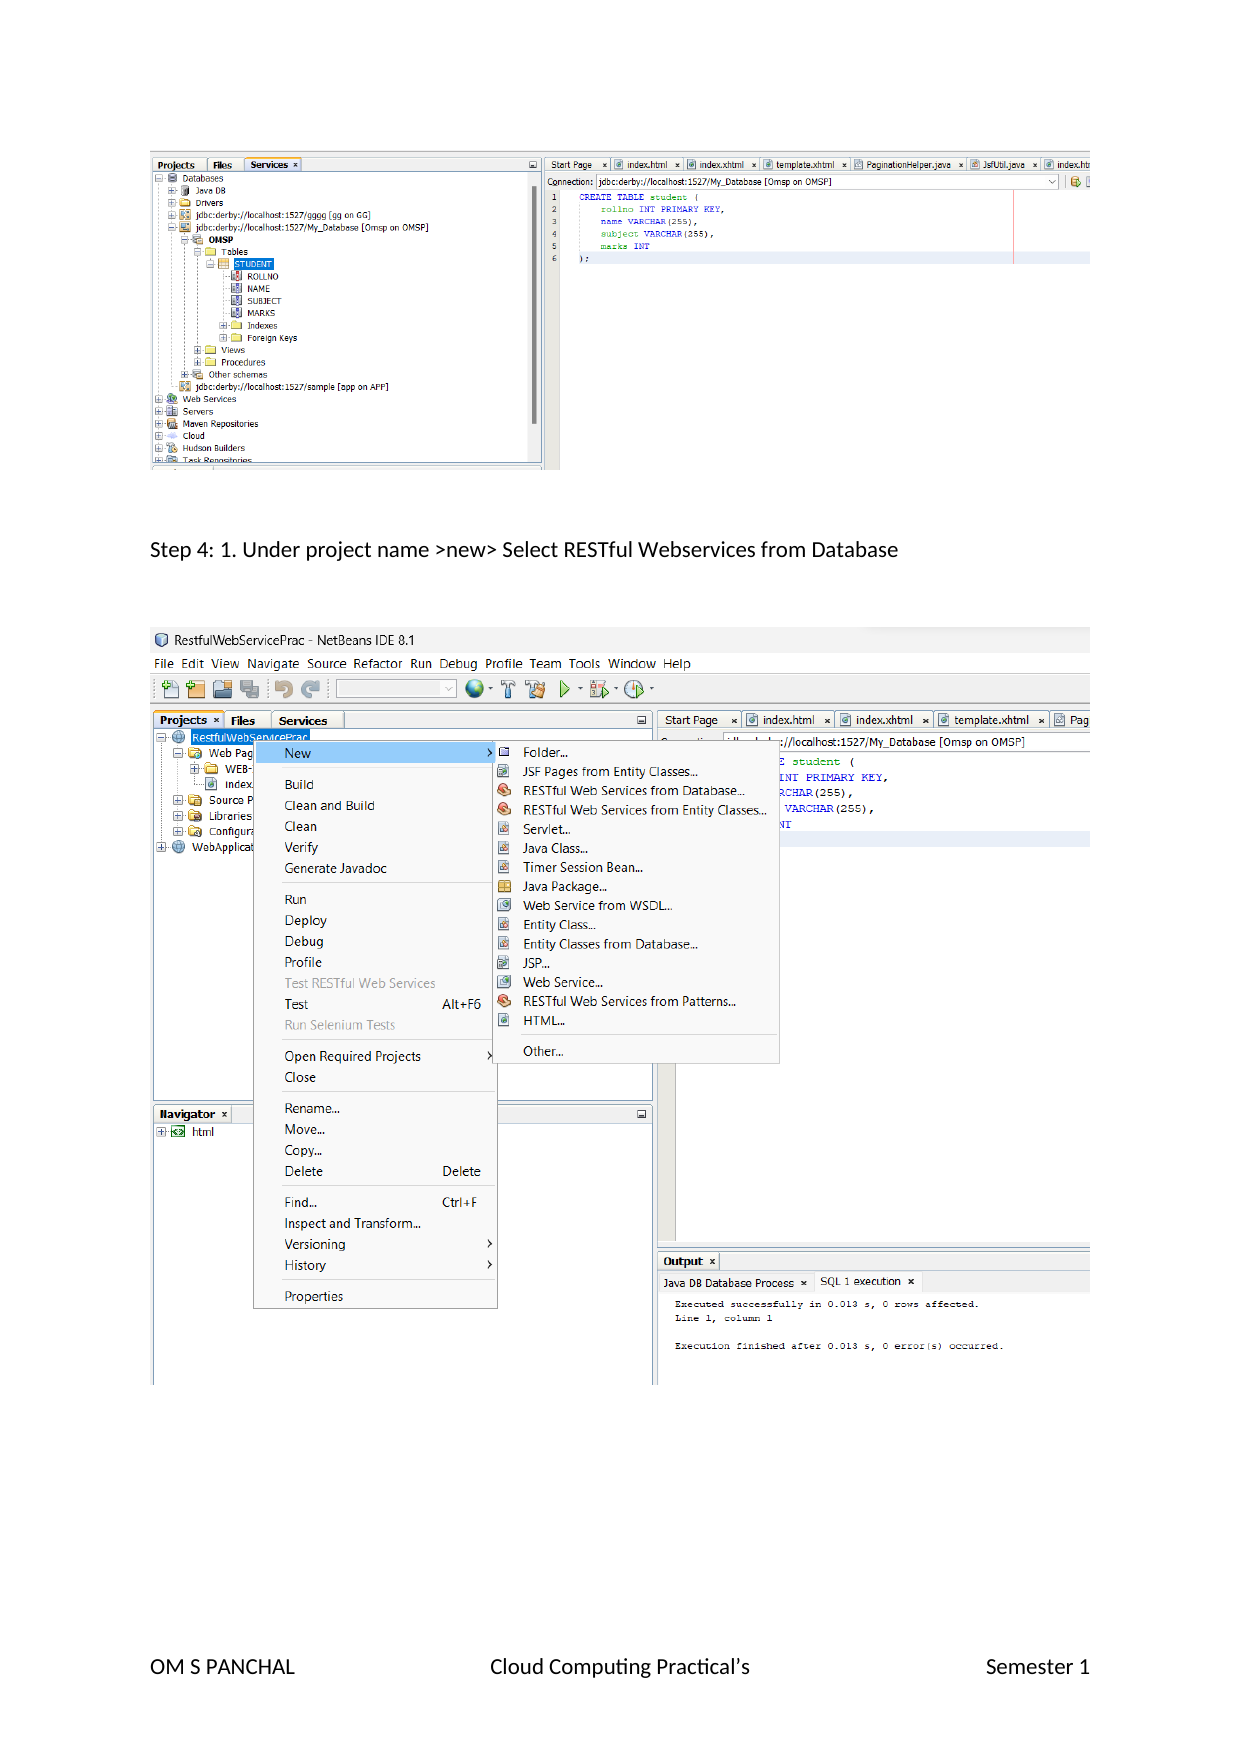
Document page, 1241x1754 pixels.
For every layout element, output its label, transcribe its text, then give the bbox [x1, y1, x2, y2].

text Step 4: 1. Under project name >new> Select RESTful Webservices from Database [150, 535, 1090, 563]
picture [150, 627, 1090, 1385]
picture [150, 150, 1090, 470]
